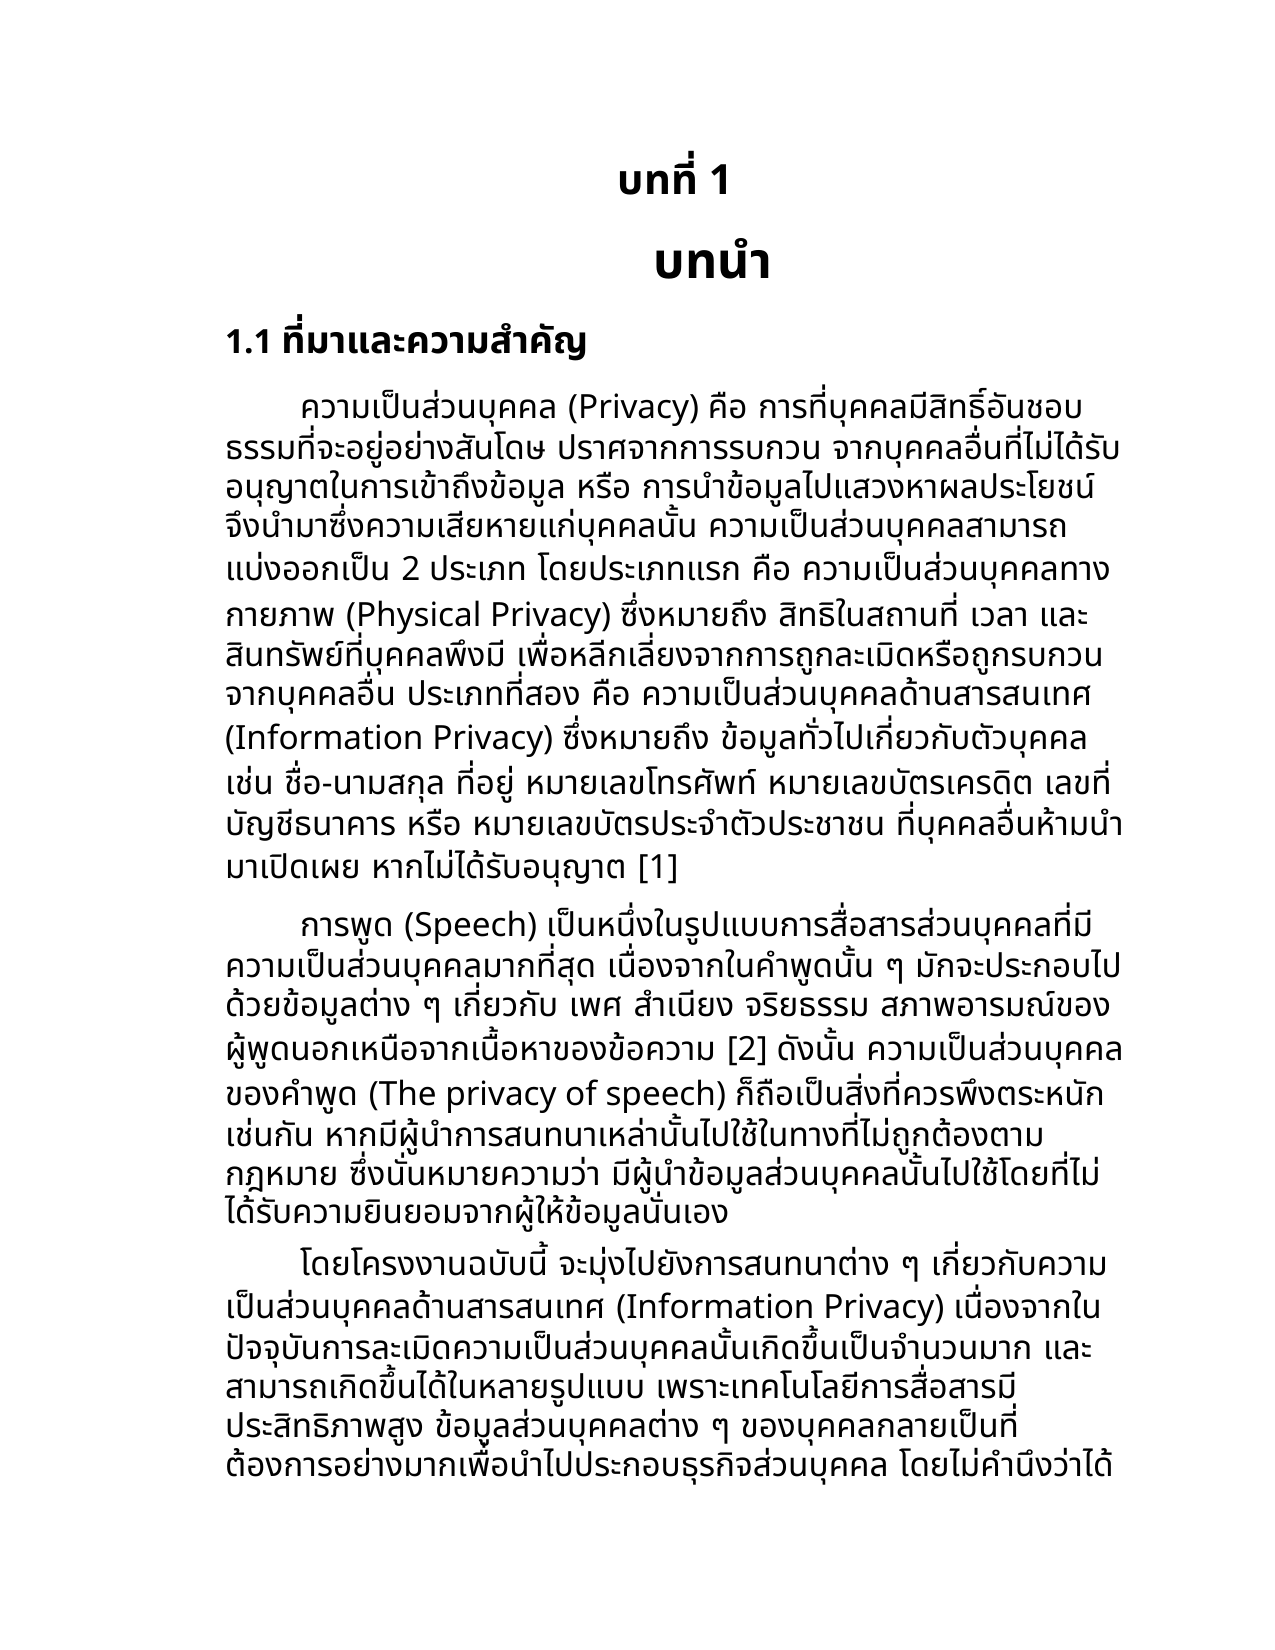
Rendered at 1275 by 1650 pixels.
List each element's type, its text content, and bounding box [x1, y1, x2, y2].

text การพูด (Speech) เป็นหนึ่งในรูปแบบการสื่อสารส่วนบุคคลที่มีความเป็นส่วนบุคคลมากที่สุด เนื่องจากในคำพูดนั้น ๆ มักจะประกอบไปด้วยข้อมูลต่าง ๆ เกี่ยวกับ เพศ สำเนียง จริยธรรม สภาพอารมณ์ของผู้พูดนอกเหนือจากเนื้อหาของข้อความ [2] ดังนั้น ความเป็นส่วนบุคคลของคำพูด (The privacy of speech) ก็ถือเป็นสิ่งที่ควรพึงตระหนักเช่นกัน หากมีผู้นำการสนทนาเหล่านั้นไปใช้ในทางที่ไม่ถูกต้องตามกฎหมาย ซึ่งนั่นหมายความว่า มีผู้นำข้อมูลส่วนบุคคลนั้นไปใช้โดยที่ไม่ได้รับความยินยอมจากผู้ให้ข้อมูลนั่นเอง [225, 901, 1125, 1232]
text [225, 1244, 1125, 1484]
text ความเป็นส่วนบุคคล (Privacy) คือ การที่บุคคลมีสิทธิ์อันชอบธรรมที่จะอยู่อย่างสันโดษ ปราศจากการรบกวน จากบุคคลอื่นที่ไม่ได้รับอนุญาตในการเข้าถึงข้อมูล หรือ การนำข้อมูลไปแสวงหาผลประโยชน์ จึงนำมาซึ่งความเสียหายแก่บุคคลนั้น ความเป็นส่วนบุคคลสามารถแบ่งออกเป็น 2 ประเภท โดยประเภทแรก คือ ความเป็นส่วนบุคคลทางกายภาพ (Physical Privacy) ซึ่งหมายถึง สิทธิในสถานที่ เวลา และสินทรัพย์ที่บุคคลพึงมี เพื่อหลีกเลี่ยงจากการถูกละเมิดหรือถูกรบกวนจากบุคคลอื่น ประเภทที่สอง คือ ความเป็นส่วนบุคคลด้านสารสนเทศ (Information Privacy) ซึ่งหมายถึง ข้อมูลทั่วไปเกี่ยวกับตัวบุคคล เช่น ชื่อ-นามสกุล ที่อยู่ หมายเลขโทรศัพท์ หมายเลขบัตรเครดิต เลขที่บัญชีธนาคาร หรือ หมายเลขบัตรประจำตัวประชาชน ที่บุคคลอื่นห้ามนำมาเปิดเผย หากไม่ได้รับอนุญาต [1] [225, 383, 1125, 889]
subtitle บทนำ [225, 226, 1125, 301]
subtitle ที่มาและความสำคัญ [225, 314, 1125, 371]
